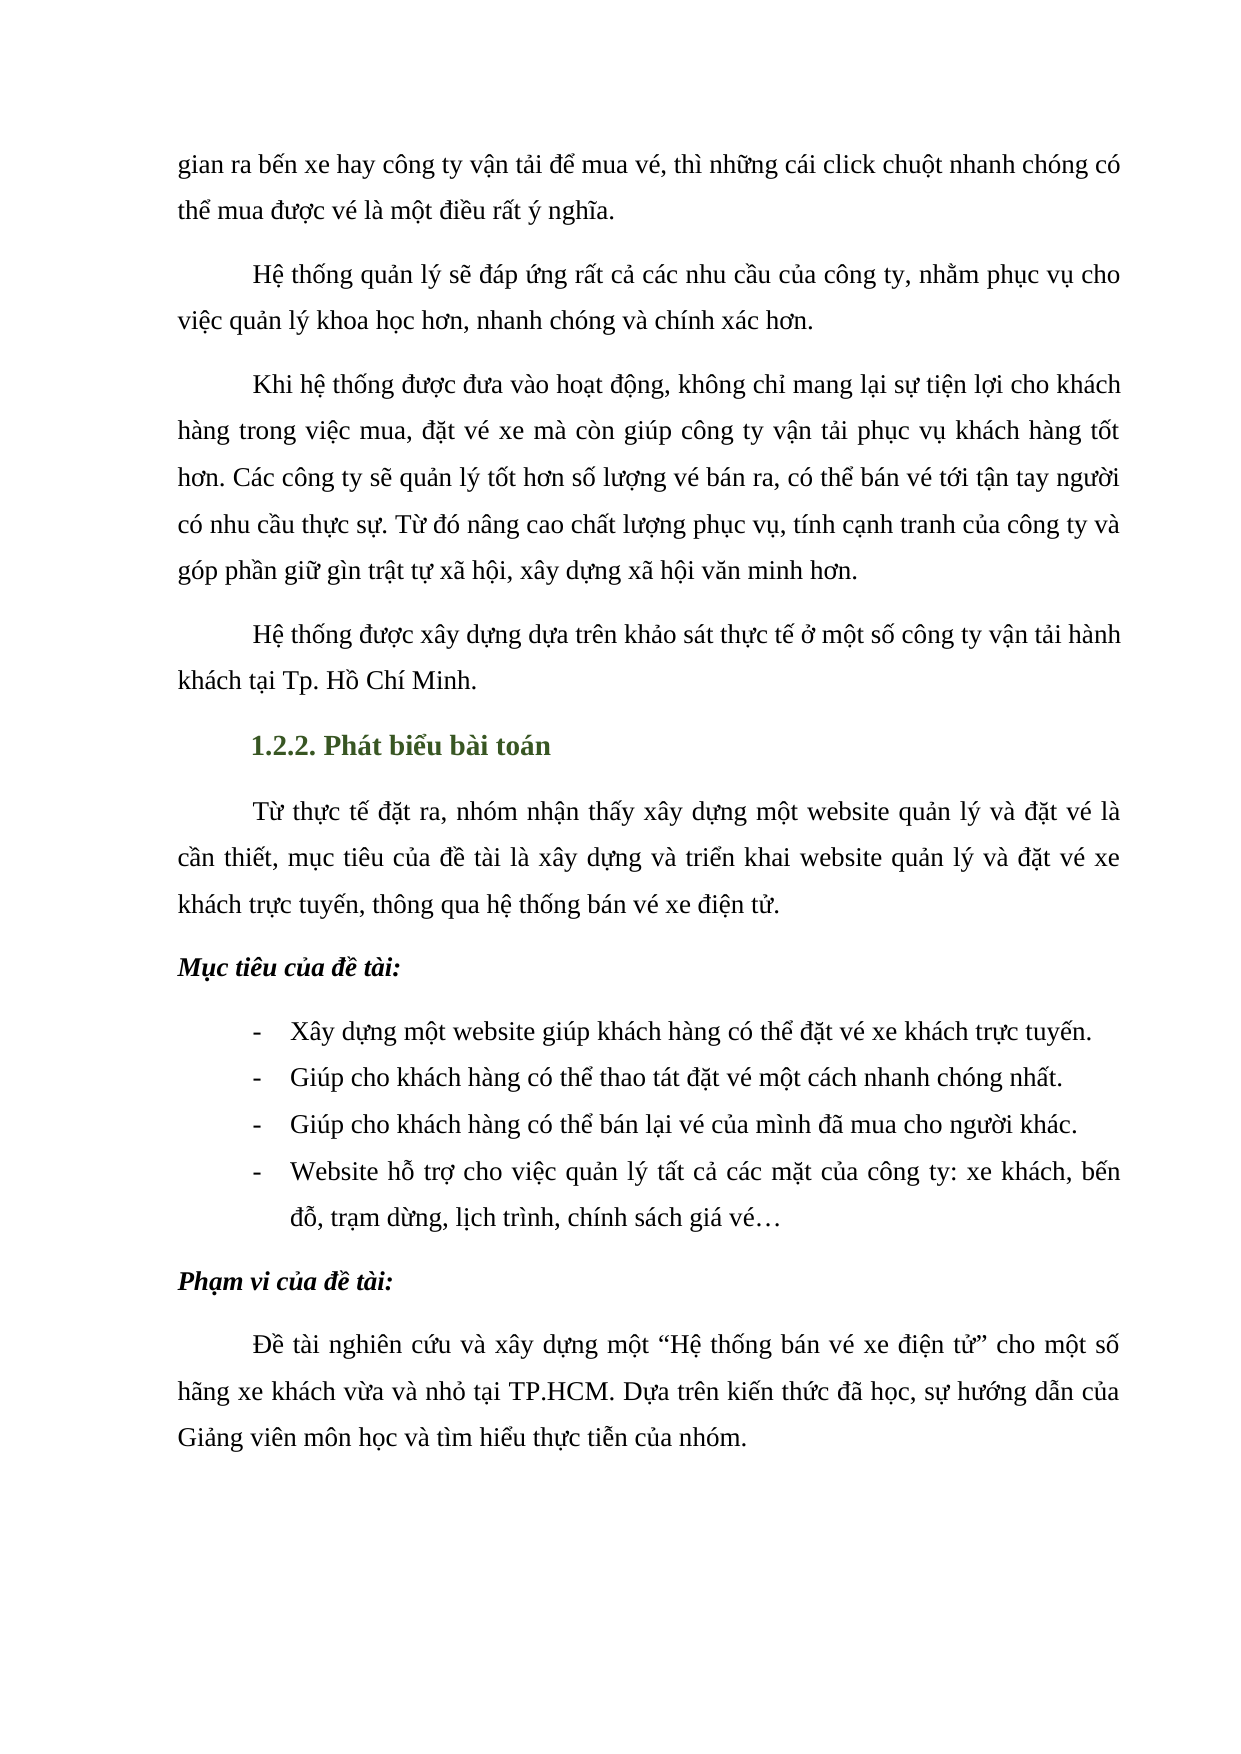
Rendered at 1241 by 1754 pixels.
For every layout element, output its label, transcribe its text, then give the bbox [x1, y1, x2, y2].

text Khi hệ thống được đưa vào hoạt động, không chỉ mang lại sự tiện lợi cho khách hàng trong việc mua, đặt vé xe mà còn giúp công ty vận tải phục vụ khách hàng tốt hơn. Các công ty sẽ quản lý tốt hơn số lượng vé bán ra, có thể bán vé tới tận tay người có nhu cầu thực sự. Từ đó nâng cao chất lượng phục vụ, tính cạnh tranh của công ty và góp phần giữ gìn trật tự xã hội, xây dựng xã hội văn minh hơn. [177, 368, 1122, 586]
list Giúp cho khách hàng có thể thao tát đặt vé một cách nhanh chóng nhất. [252, 1061, 1122, 1092]
list Giúp cho khách hàng có thể bán lại vé của mình đã mua cho người khác. [252, 1108, 1122, 1139]
list Đề tài nghiên cứu và xây dựng một “Hệ thống bán vé xe điện tử” cho một số hãng xe khách vừa và nhỏ tại TP.HCM. Dựa trên kiến thức đã học, sự hướng dẫn của Giảng viên môn học và tìm hiểu thực tiễn của nhóm. [177, 1328, 1122, 1452]
text Từ thực tế đặt ra, nhóm nhận thấy xây dựng một website quản lý và đặt vé là cần thiết, mục tiêu của đề tài là xây dựng và triển khai website quản lý và đặt vé xe khách trực tuyến, thông qua hệ thống bán vé xe điện tử. [177, 795, 1122, 919]
list Website hỗ trợ cho việc quản lý tất cả các mặt của công ty: xe khách, bến đỗ, trạm dừng, lịch trình, chính sách giá vé… [252, 1155, 1122, 1232]
text Hệ thống được xây dựng dựa trên khảo sát thực tế ở một số công ty vận tải hành khách tại Tp. Hồ Chí Minh. [177, 618, 1122, 696]
subtitle 1.2.2. Phát biểu bài toán [177, 728, 1122, 761]
text Hệ thống quản lý sẽ đáp ứng rất cả các nhu cầu của công ty, nhằm phục vụ cho việc quản lý khoa học hơn, nhanh chóng và chính xác hơn. [177, 258, 1122, 336]
text Phạm vi của đề tài: [177, 1265, 1122, 1296]
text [177, 148, 1122, 226]
text Mục tiêu của đề tài: [177, 951, 1122, 982]
list Xây dựng một website giúp khách hàng có thể đặt vé xe khách trực tuyến. [252, 1015, 1122, 1046]
